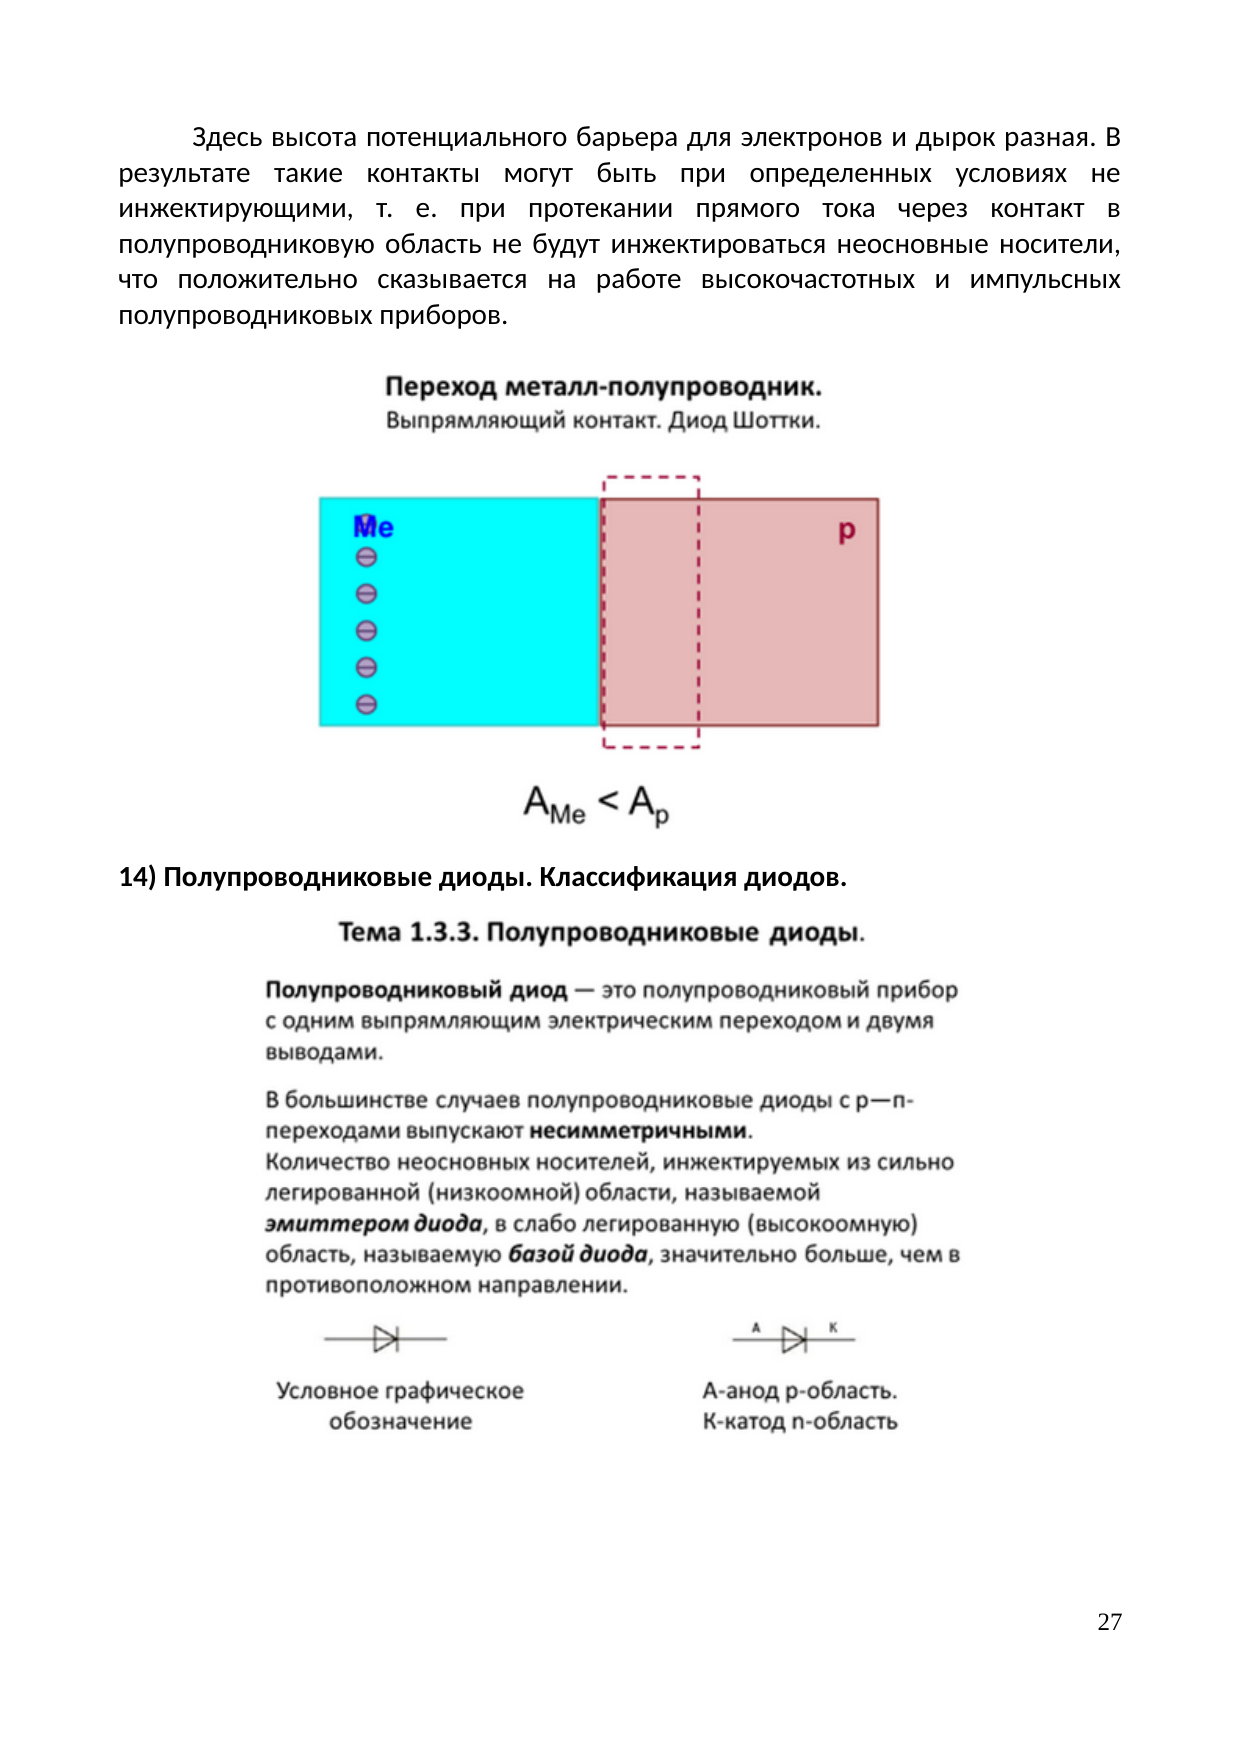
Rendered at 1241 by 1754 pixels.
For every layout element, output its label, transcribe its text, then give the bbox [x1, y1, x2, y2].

picture [260, 906, 980, 1447]
picture [303, 346, 937, 838]
text Здесь высота потенциального барьера для электронов и дырок разная. В результате такие контакты могут быть при определенных условиях не инжектирующими, т. е. при протекании прямого тока через контакт в полупроводниковую область не будут инжектироваться неосновные носители, что положительно сказывается на работе высокочастотных и импульсных полупроводниковых приборов. [118, 118, 1122, 332]
